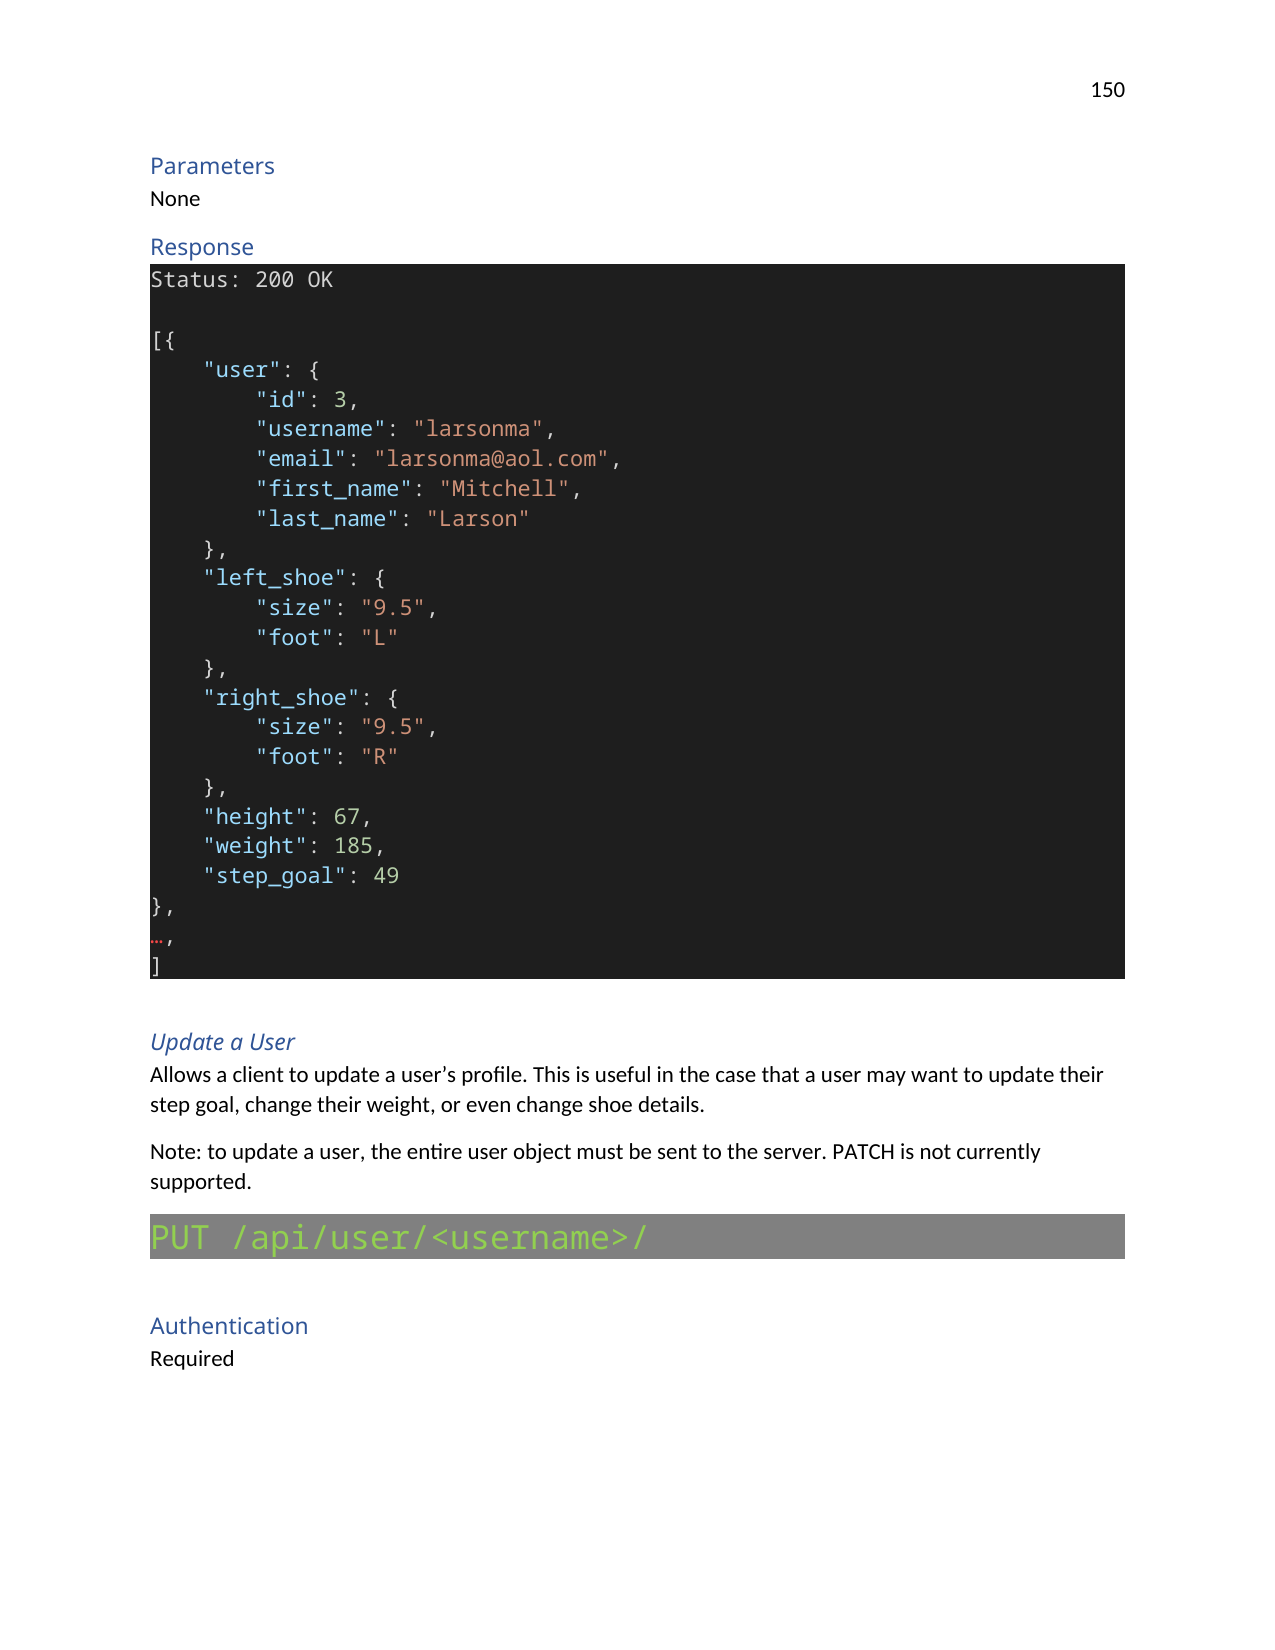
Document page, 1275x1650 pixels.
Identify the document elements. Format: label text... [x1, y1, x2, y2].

subtitle Update a User [150, 1026, 1125, 1057]
text "weight": 185, [150, 830, 1125, 860]
text "last_name": "Larson" [150, 503, 1125, 532]
text None [150, 184, 1125, 212]
text "size": "9.5", [150, 711, 1125, 741]
subtitle Response [150, 231, 1125, 262]
text PUT /api/user/<username>/ [150, 1214, 1125, 1259]
text }, [150, 771, 1125, 801]
text }, [150, 652, 1125, 681]
text }, [150, 890, 1125, 920]
text "id": 3, [150, 383, 1125, 413]
text ] [150, 949, 1125, 979]
text "username": "larsonma", [150, 413, 1125, 443]
text "foot": "R" [150, 741, 1125, 771]
text "first_name": "Mitchell", [150, 473, 1125, 503]
text …, [150, 920, 1125, 949]
text "user": { [150, 354, 1125, 383]
text "height": 67, [150, 801, 1125, 830]
text Status: 200 OK [150, 264, 1125, 294]
subtitle Parameters [150, 150, 1125, 181]
text "right_shoe": { [150, 681, 1125, 711]
text "step_goal": 49 [150, 860, 1125, 890]
text "email": "larsonma@aol.com", [150, 443, 1125, 473]
text [{ [150, 324, 1125, 354]
text "left_shoe": { [150, 562, 1125, 592]
text "size": "9.5", [150, 592, 1125, 622]
text Required [150, 1344, 1125, 1372]
text "foot": "L" [150, 622, 1125, 652]
text Allows a client to update a user’s profile. This is useful in the case that a user may want to update their step goal, change their weight, or even change shoe details. [150, 1060, 1125, 1118]
text }, [150, 532, 1125, 562]
subtitle Authentication [150, 1310, 1125, 1341]
text Note: to update a user, the entire user object must be sent to the server. PATCH is not currently supported. [150, 1137, 1125, 1195]
